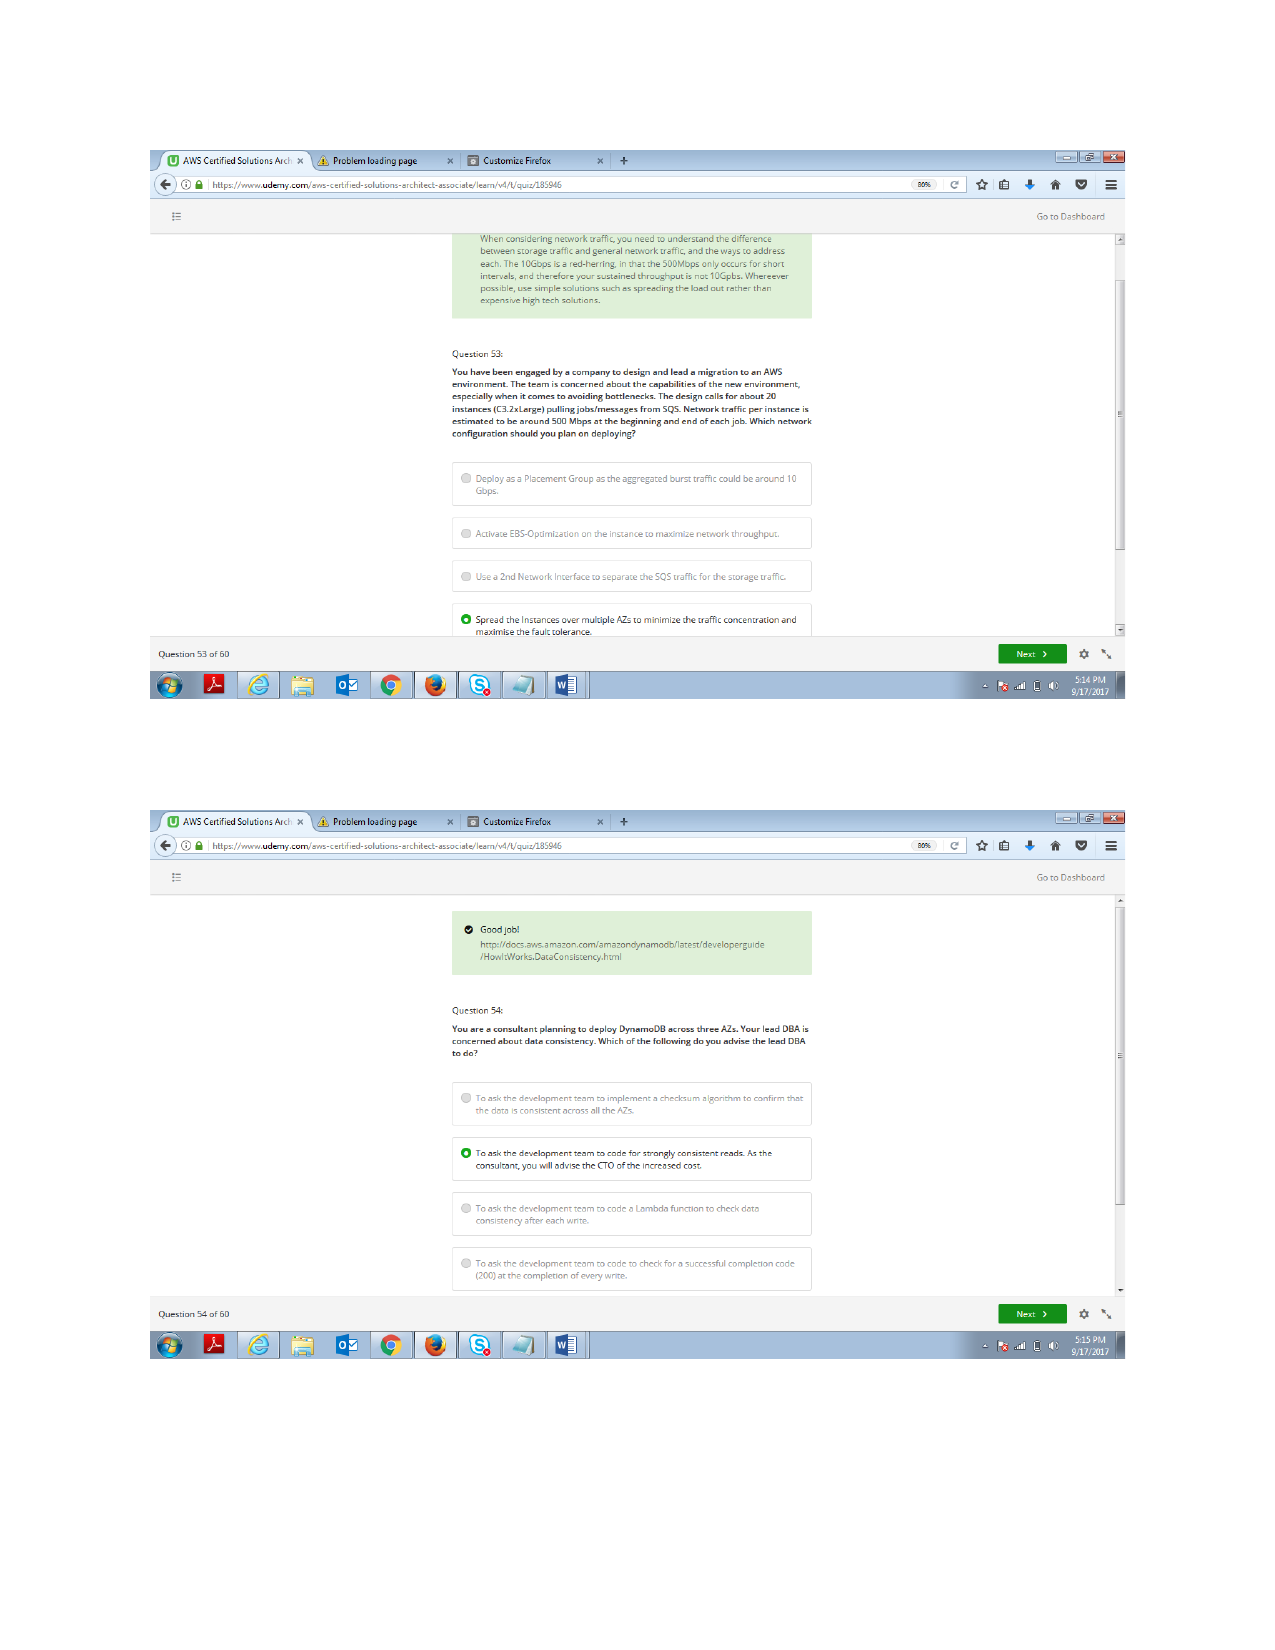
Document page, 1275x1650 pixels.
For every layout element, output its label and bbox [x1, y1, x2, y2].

picture [150, 810, 1125, 1359]
picture [150, 150, 1125, 699]
